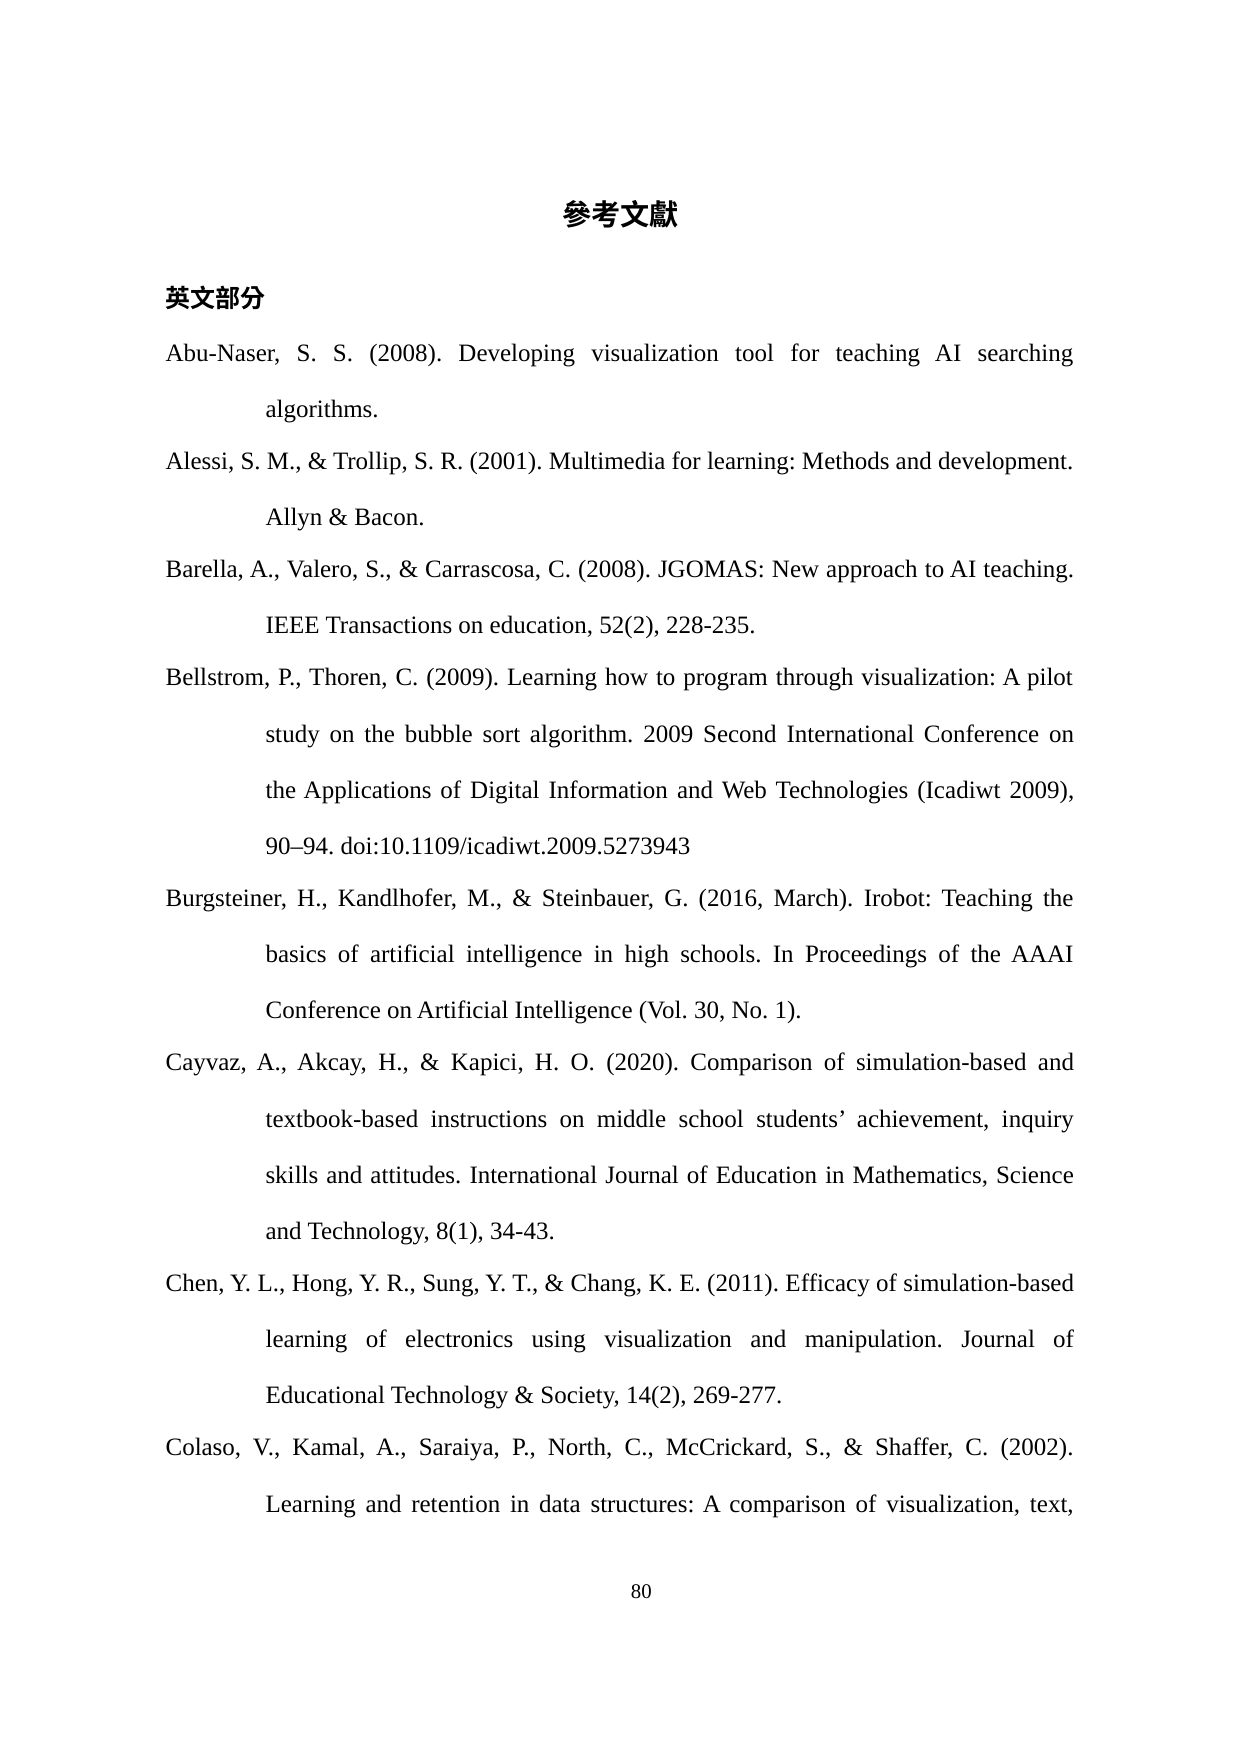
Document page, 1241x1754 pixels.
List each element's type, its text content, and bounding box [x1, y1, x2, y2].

text Abu-Naser, S. S. (2008). Developing visualization tool for teaching AI searching algorithms. [165, 334, 1075, 427]
text Barella, A., Valero, S., & Carrascosa, C. (2008). JGOMAS: New approach to AI teaching. IEEE Transactions on education, 52(2), 228-235. [165, 550, 1075, 644]
text Alessi, S. M., & Trollip, S. R. (2001). Multimedia for learning: Methods and development. Allyn & Bacon. [165, 442, 1075, 536]
text Chen, Y. L., Hong, Y. R., Sung, Y. T., & Chang, K. E. (2011). Efficacy of simulation-based learning of electronics using visualization and manipulation. Journal of Educational Technology & Society, 14(2), 269-277. [165, 1264, 1075, 1414]
text Burgsteiner, H., Kandlhofer, M., & Steinbauer, G. (2016, March). Irobot: Teaching the basics of artificial intelligence in high schools. In Proceedings of the AAAI Conference on Artificial Intelligence (Vol. 30, No. 1). [165, 879, 1075, 1029]
title 參考文獻 [165, 176, 1075, 251]
text 英文部分 [165, 278, 1075, 316]
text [165, 1428, 1075, 1522]
text Cayvaz, A., Akcay, H., & Kapici, H. O. (2020). Comparison of simulation-based and textbook-based instructions on middle school students’ achievement, inquiry skills and attitudes. International Journal of Education in Mathematics, Science and Technology, 8(1), 34-43. [165, 1043, 1075, 1249]
text Bellstrom, P., Thoren, C. (2009). Learning how to program through visualization: A pilot study on the bubble sort algorithm. 2009 Second International Conference on the Applications of Digital Information and Web Technologies (Icadiwt 2009), 90–94. doi:10.1109/icadiwt.2009.5273943 [165, 658, 1075, 864]
